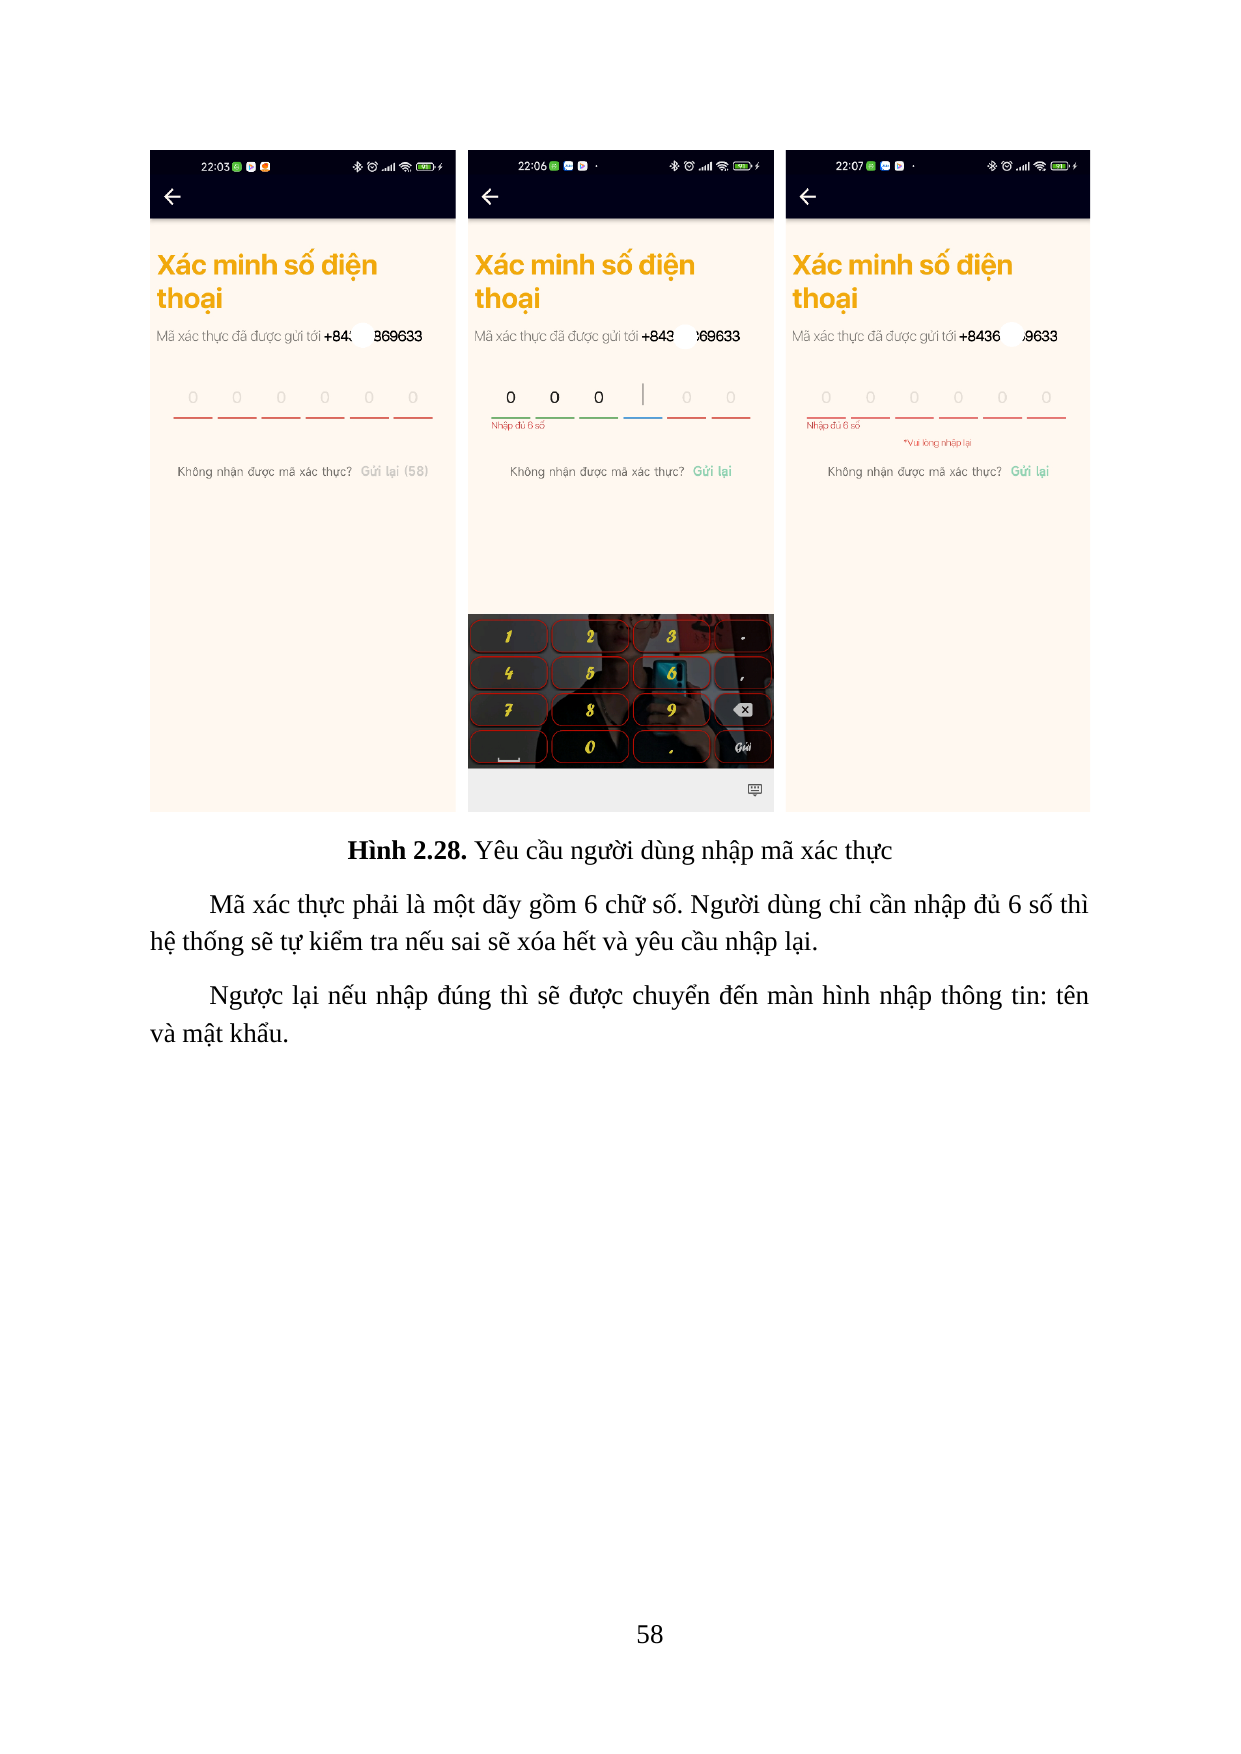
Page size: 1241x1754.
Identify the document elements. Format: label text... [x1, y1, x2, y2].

picture [150, 150, 1091, 812]
text Ngược lại nếu nhập đúng thì sẽ được chuyển đến màn hình nhập thông tin: tên và mật khẩu. [150, 979, 1090, 1048]
text Mã xác thực phải là một dãy gồm 6 chữ số. Người dùng chỉ cần nhập đủ 6 số thì hệ thống sẽ tự kiểm tra nếu sai sẽ xóa hết và yêu cầu nhập lại. [150, 888, 1090, 957]
